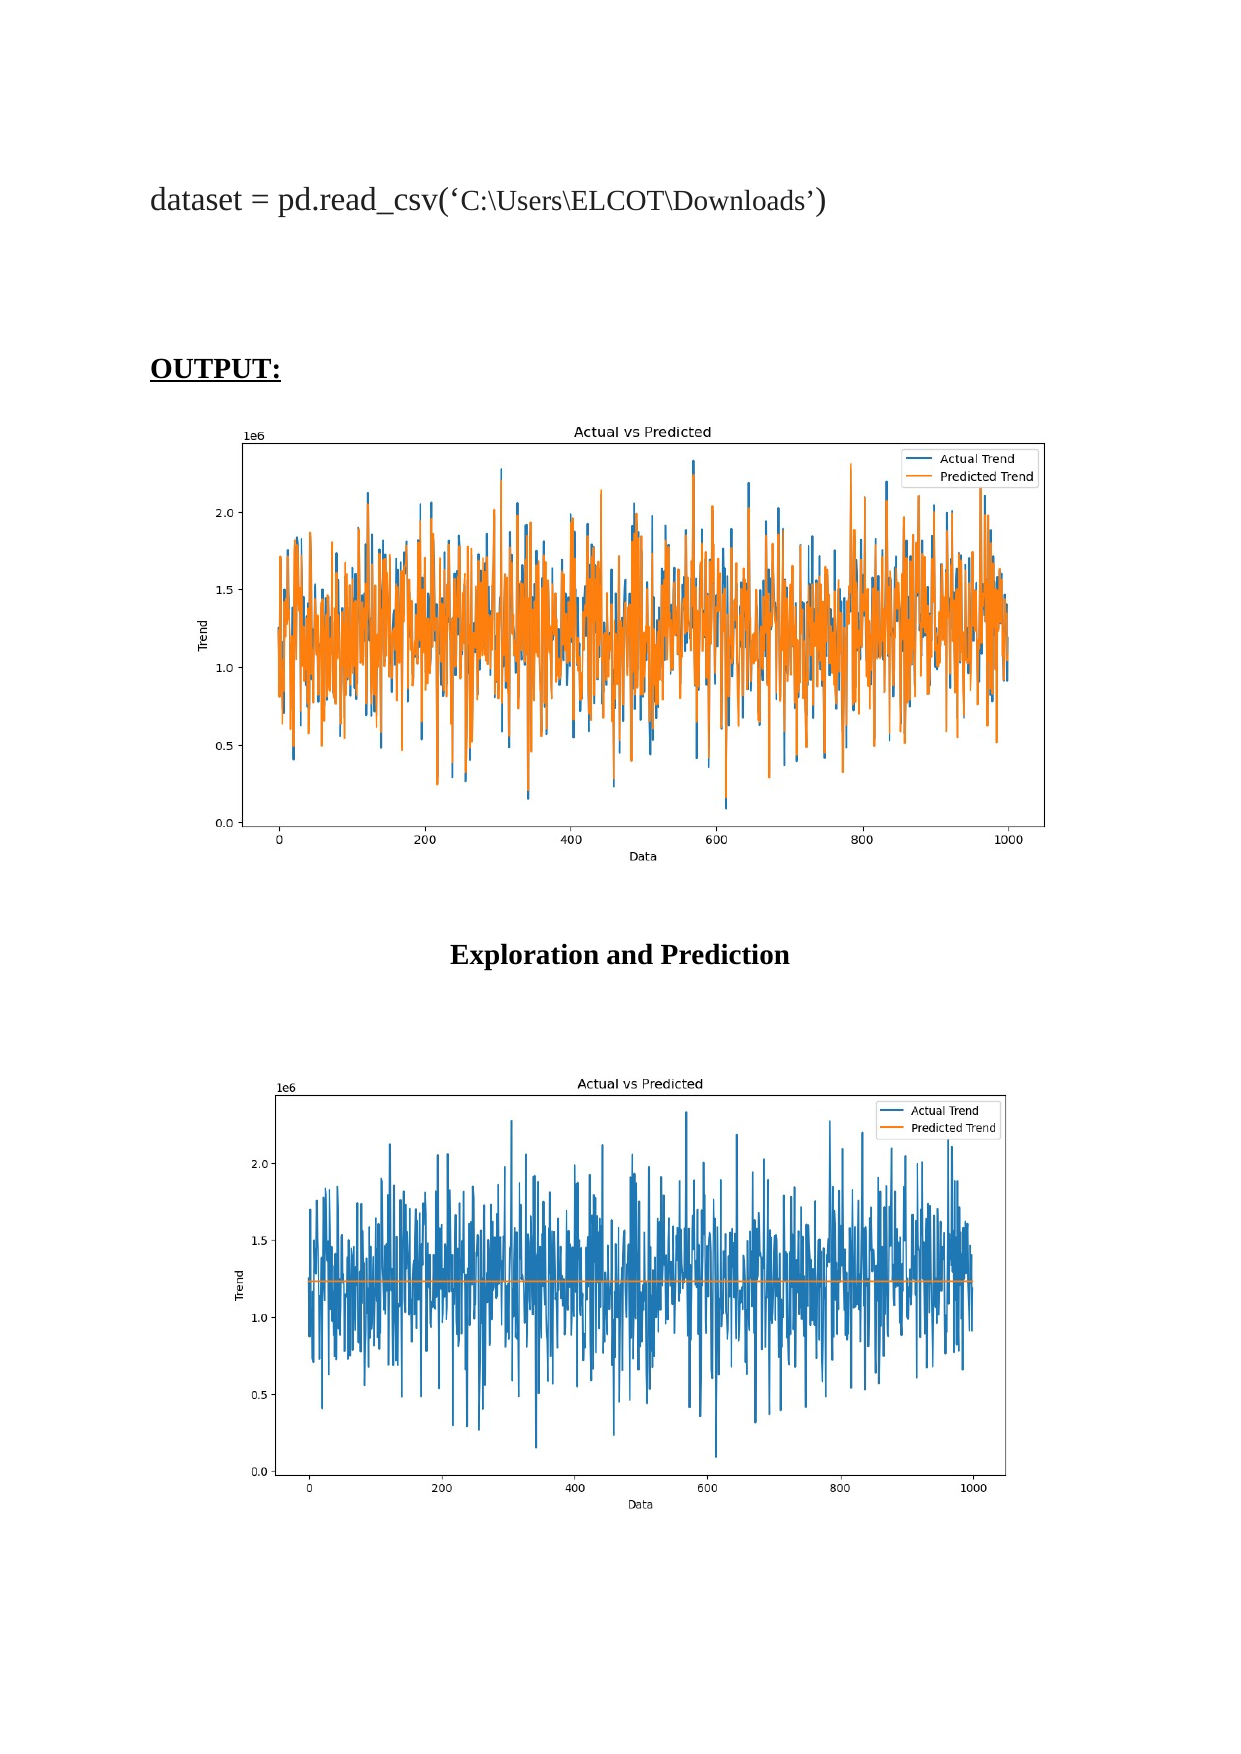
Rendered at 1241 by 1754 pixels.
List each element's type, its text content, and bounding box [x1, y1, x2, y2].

text Exploration and Prediction [150, 937, 1090, 970]
picture [227, 1071, 1013, 1518]
text OUTPUT: [150, 351, 1090, 385]
picture [189, 418, 1052, 870]
text dataset = pd.read_csv(‘C:\Users\ELCOT\Downloads’) [150, 179, 1090, 217]
